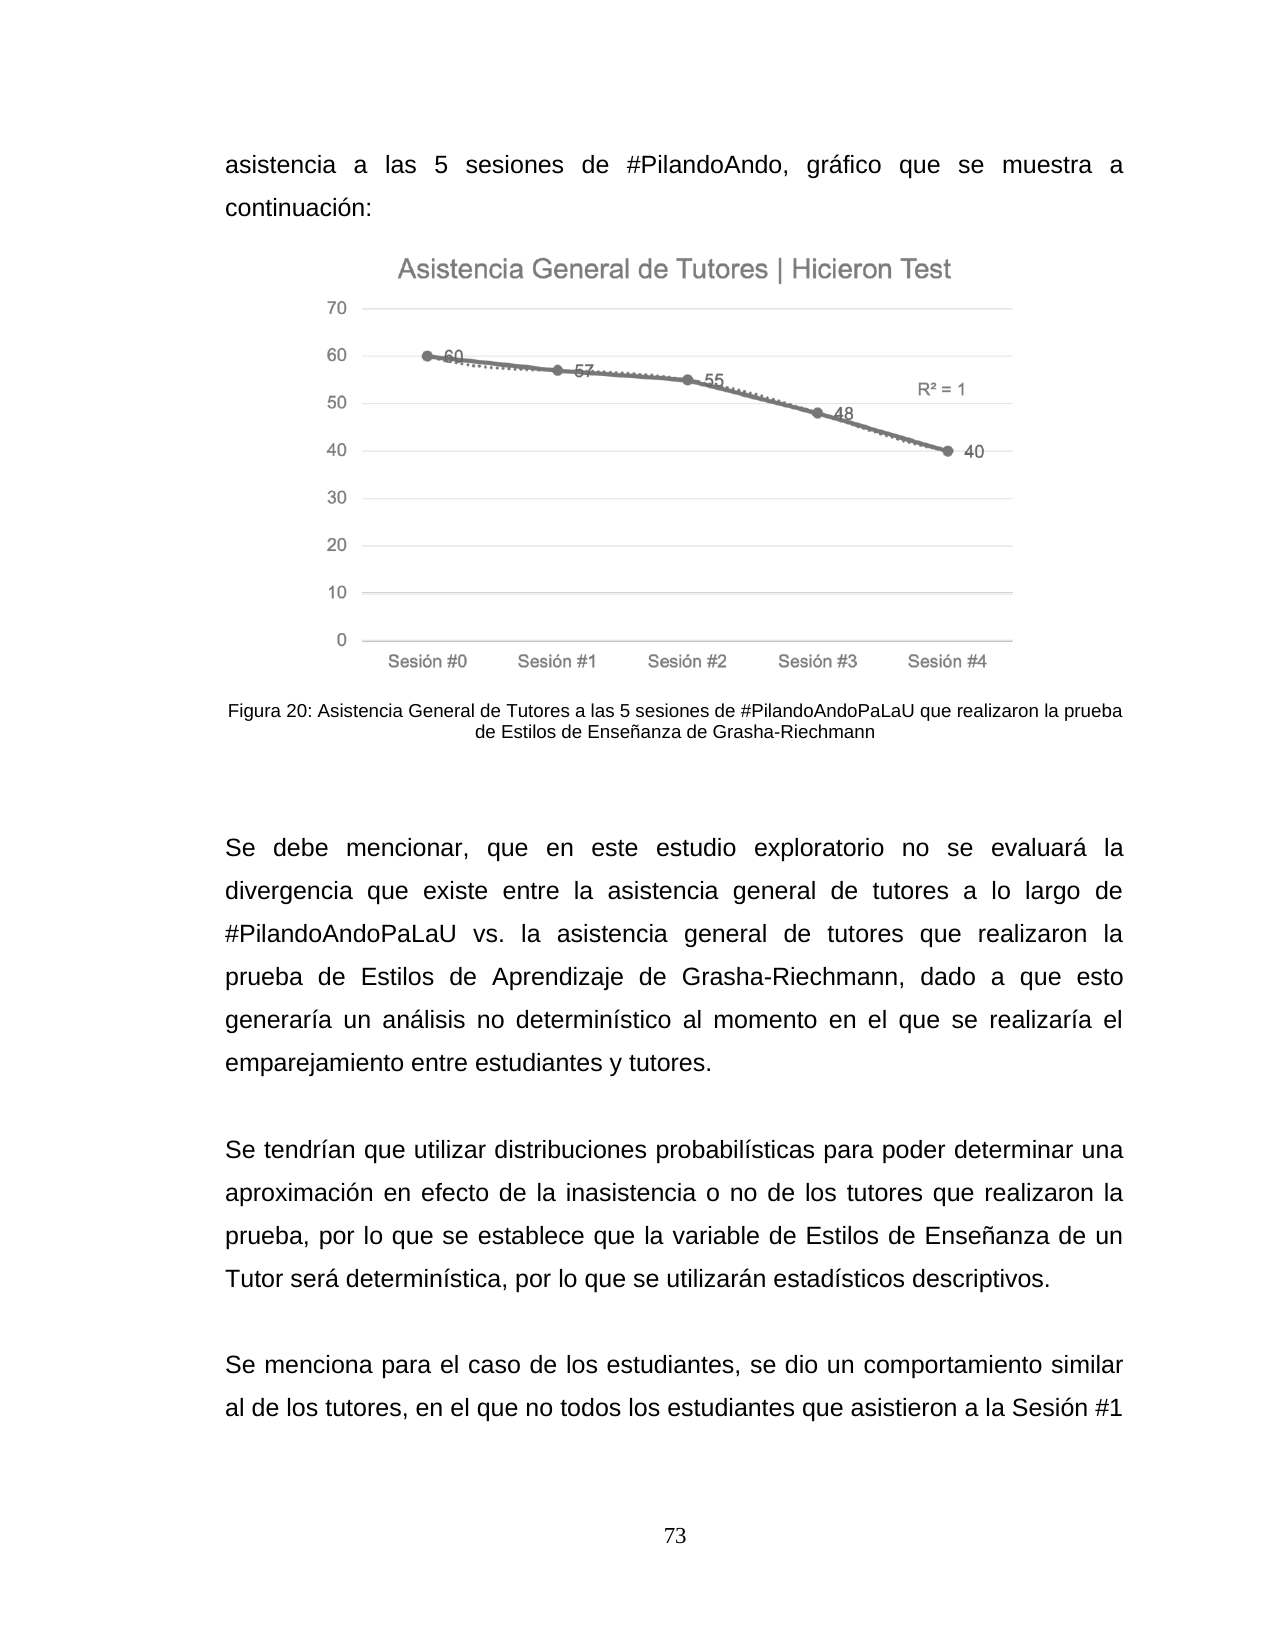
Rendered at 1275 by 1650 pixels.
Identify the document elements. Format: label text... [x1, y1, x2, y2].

picture [314, 236, 1036, 687]
text Se debe mencionar, que en este estudio exploratorio no se evaluará la divergencia que existe entre la asistencia general de tutores a lo largo de #PilandoAndoPaLaU vs. la asistencia general de tutores que realizaron la prueba de Estilos de Aprendizaje de Grasha-Riechmann, dado a que esto generaría un análisis no determinístico al momento en el que se realizaría el emparejamiento entre estudiantes y tutores. [225, 833, 1125, 1077]
text Figura 20: Asistencia General de Tutores a las 5 sesiones de #PilandoAndoPaLaU que realizaron la prueba de Estilos de Enseñanza de Grasha-Riechmann [225, 699, 1125, 742]
text Se tendrían que utilizar distribuciones probabilísticas para poder determinar una aproximación en efecto de la inasistencia o no de los tutores que realizaron la prueba, por lo que se establece que la variable de Estilos de Enseñanza de un Tutor será determinística, por lo que se utilizarán estadísticos descriptivos. [225, 1135, 1125, 1293]
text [225, 150, 1125, 222]
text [225, 1350, 1125, 1422]
